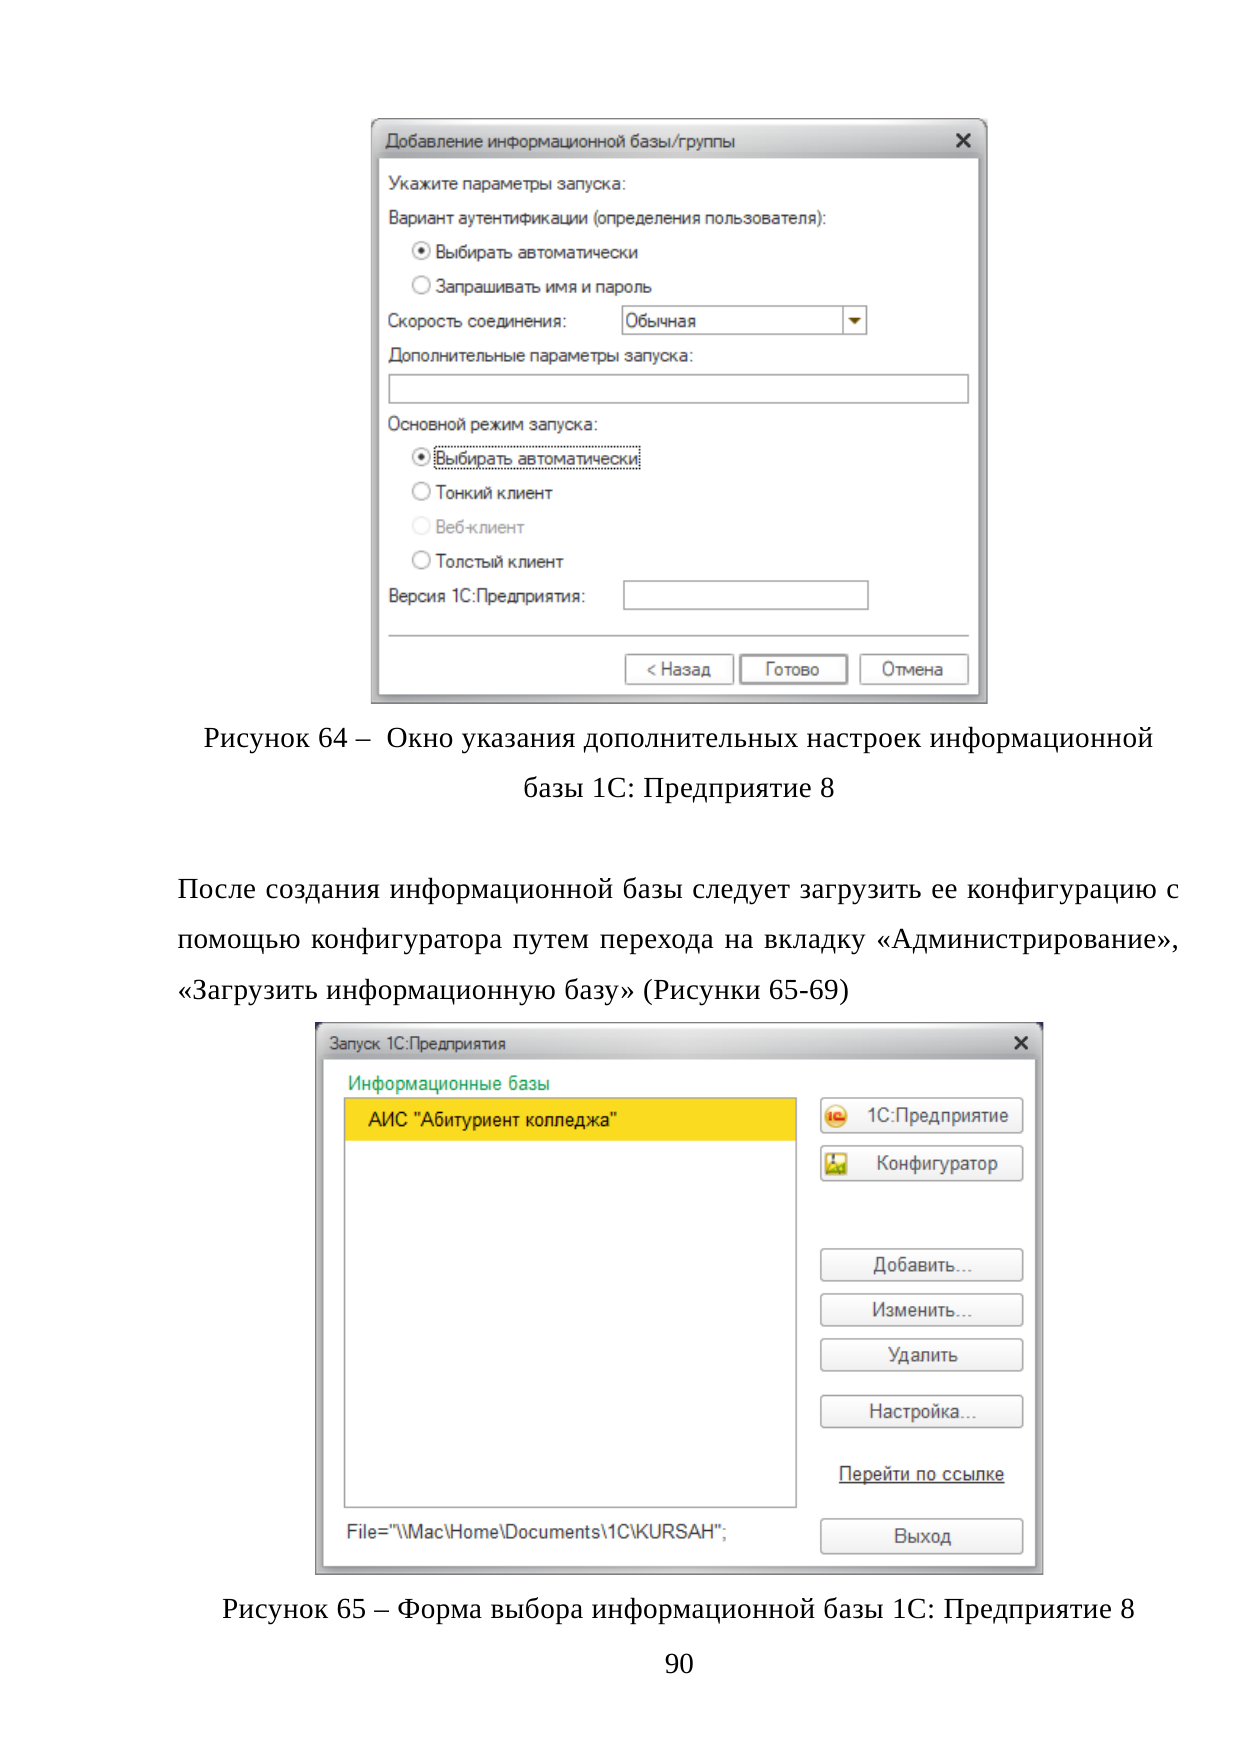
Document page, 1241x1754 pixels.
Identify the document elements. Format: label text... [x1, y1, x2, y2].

title Рисунок 64 – Окно указания дополнительных настроек информационной базы 1С: Предприятие 8 [177, 720, 1181, 804]
title Рисунок 65 – Форма выбора информационной базы 1С: Предприятие 8 [177, 1591, 1181, 1624]
picture [315, 1022, 1044, 1575]
picture [370, 118, 988, 704]
title После создания информационной базы следует загрузить ее конфигурацию с помощью конфигуратора путем перехода на вкладку «Администрирование», «Загрузить информационную базу» (Рисунки 65-69) [177, 871, 1181, 1005]
